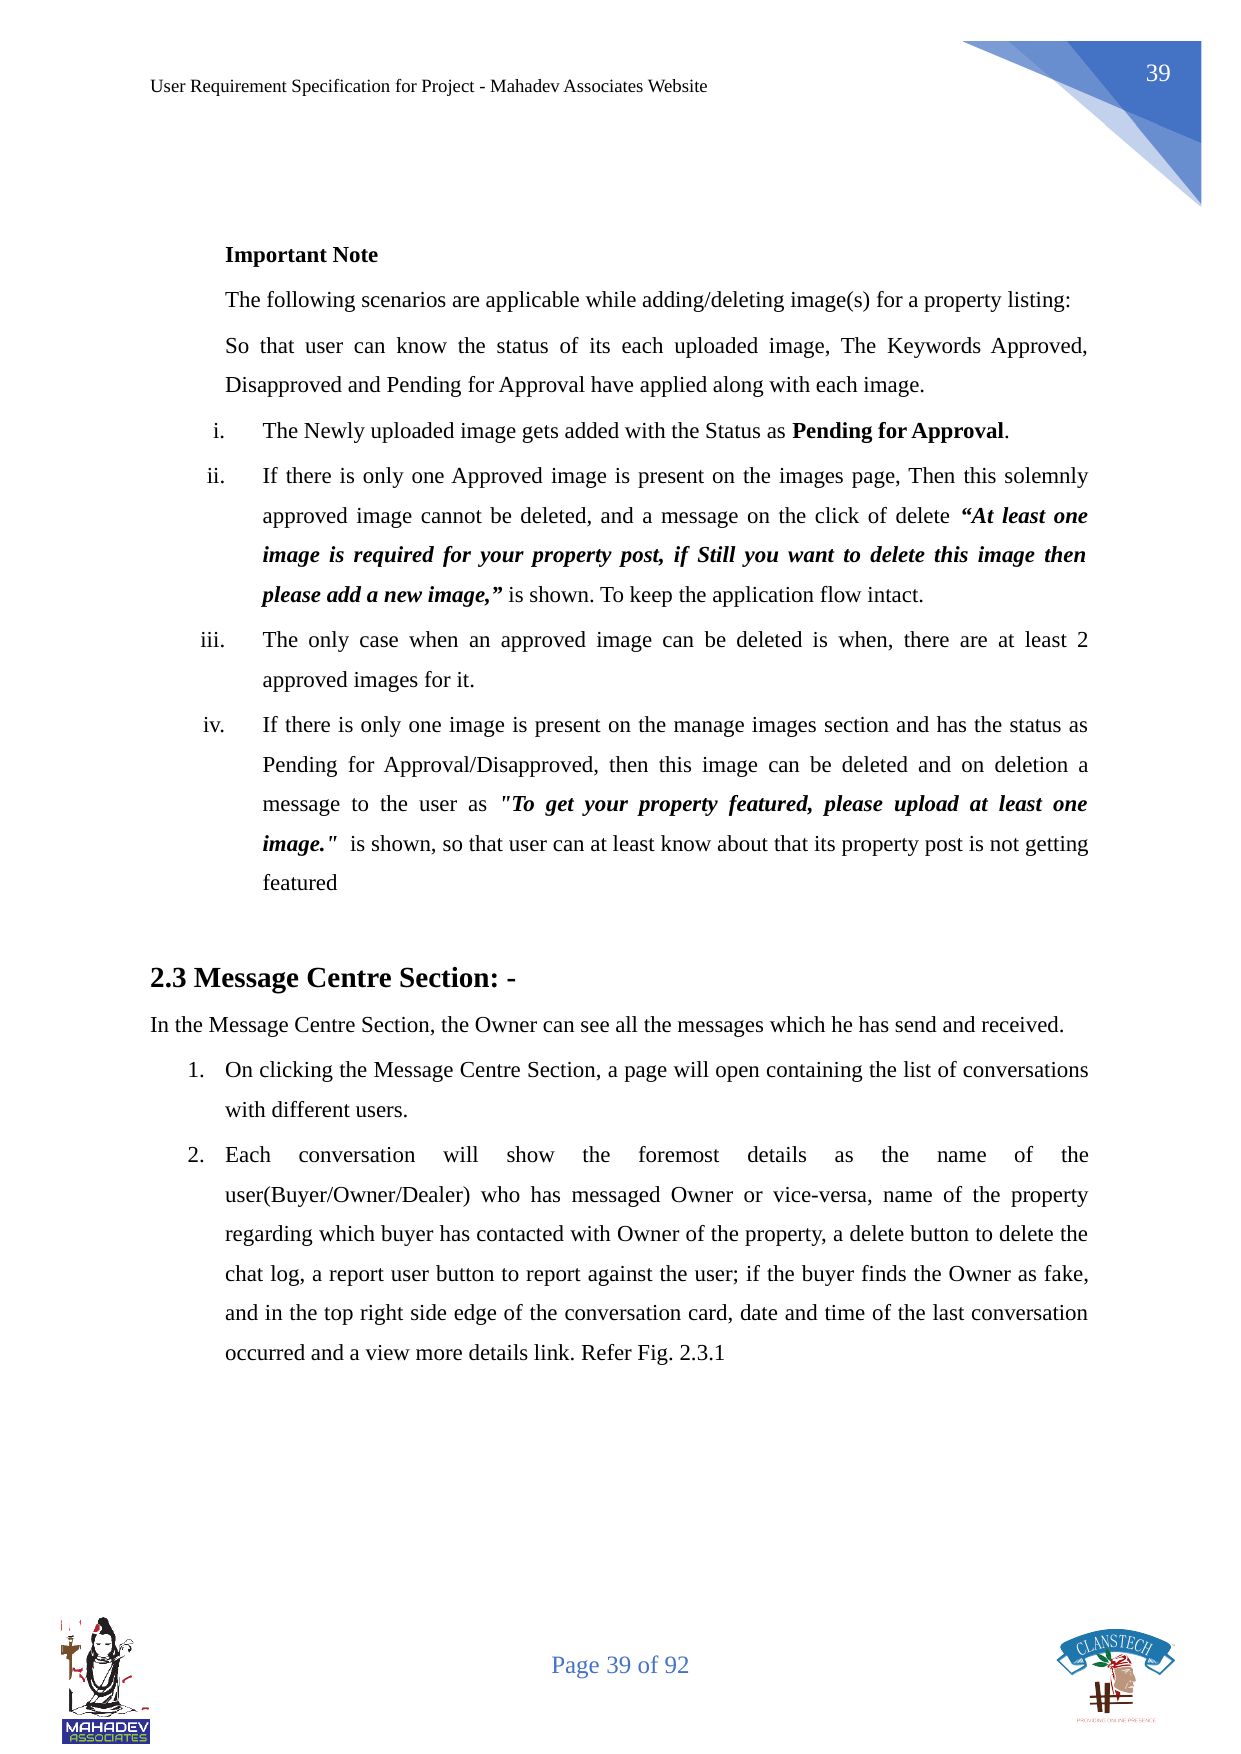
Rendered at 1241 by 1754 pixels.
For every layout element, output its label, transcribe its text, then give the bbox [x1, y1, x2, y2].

text So that user can know the status of its each uploaded image, The Keywords Approved, Disapproved and Pending for Approval have applied along with each image. [225, 332, 1090, 398]
text The following scenarios are applicable while adding/deleting image(s) for a property listing: [225, 287, 1090, 313]
text Important Note [225, 241, 1090, 267]
picture [60, 1601, 150, 1744]
list If there is only one image is present on the manage images section and has the status as Pending for Approval/Disapproved, then this image can be deleted and on deletion a message to the user as "To get your property featured, please upload at least one image." is shown, so that user can at least know about that its property post is not getting featured [225, 712, 1090, 896]
list If there is only one Approved image is present on the images page, Then this solemnly approved image cannot be deleted, and a message on the click of delete “At least one image is required for your property post, if Still you want to delete this image then please add a new image,” is shown. To keep the application flow intact. [225, 463, 1090, 607]
list Each conversation will show the foremost details as the name of the user(Buyer/Owner/Dealer) who has messaged Owner or vice-versa, name of the property regarding which buyer has contacted with Owner of the property, a delete button to delete the chat log, a report user button to report against the user; if the buyer finds the Owner as fake, and in the top right side edge of the conversation card, date and time of the last conversation occurred and a view more details link. Refer Fig. 2.3.1 [187, 1141, 1090, 1365]
text 2.3 Message Centre Section: - [150, 961, 1090, 994]
list The only case when an approved image can be deleted is when, there are at least 2 approved images for it. [225, 627, 1090, 692]
list The Newly uploaded image gets added with the Status as Pending for Approval. [225, 417, 1090, 443]
list On clicking the Message Centre Section, a page will open containing the list of conversations with different users. [187, 1056, 1090, 1122]
picture [1056, 1629, 1175, 1724]
picture [962, 41, 1202, 207]
text In the Message Centre Section, the Owner can see all the messages which he has send and received. [150, 1011, 1090, 1037]
